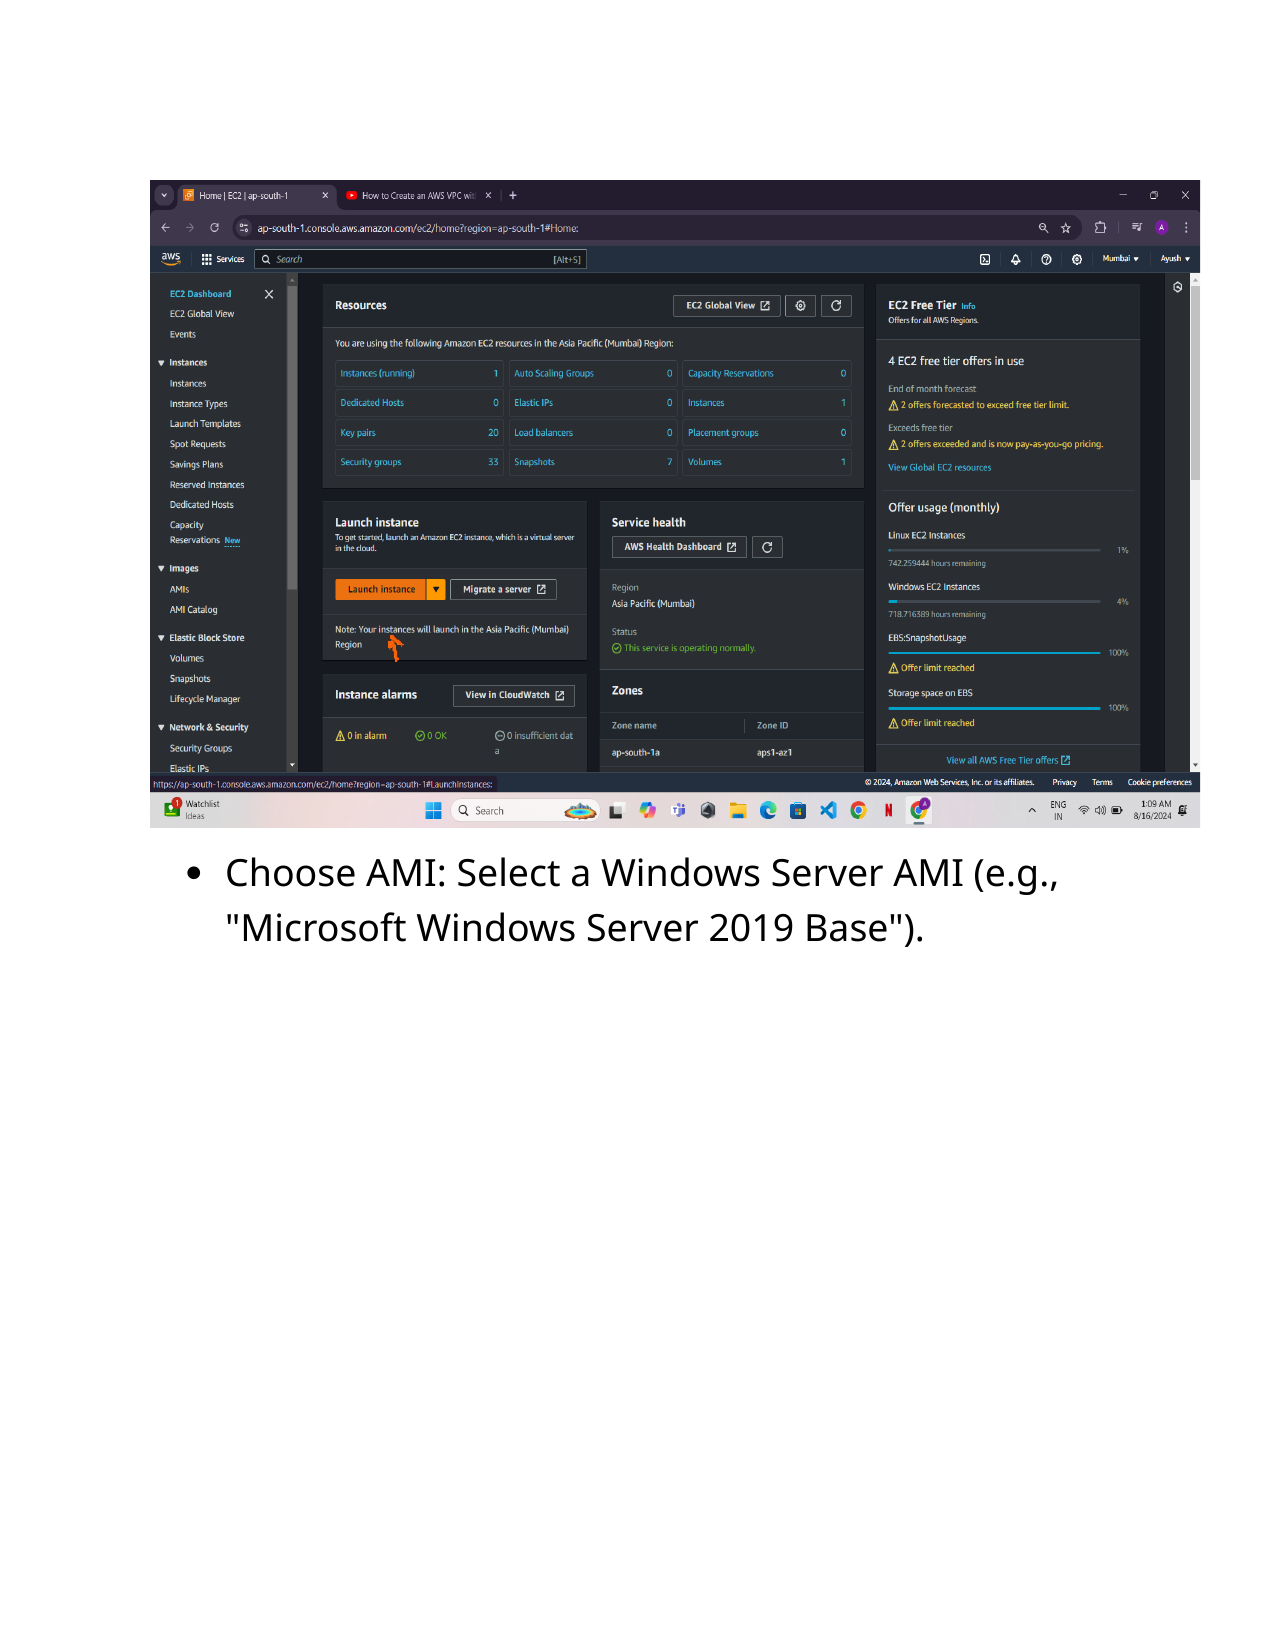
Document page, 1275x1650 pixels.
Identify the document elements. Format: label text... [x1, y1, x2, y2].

list Choose AMI: Select a Windows Server AMI (e.g., "Microsoft Windows Server 2019 Base"). [187, 847, 1125, 953]
picture [150, 180, 1200, 828]
